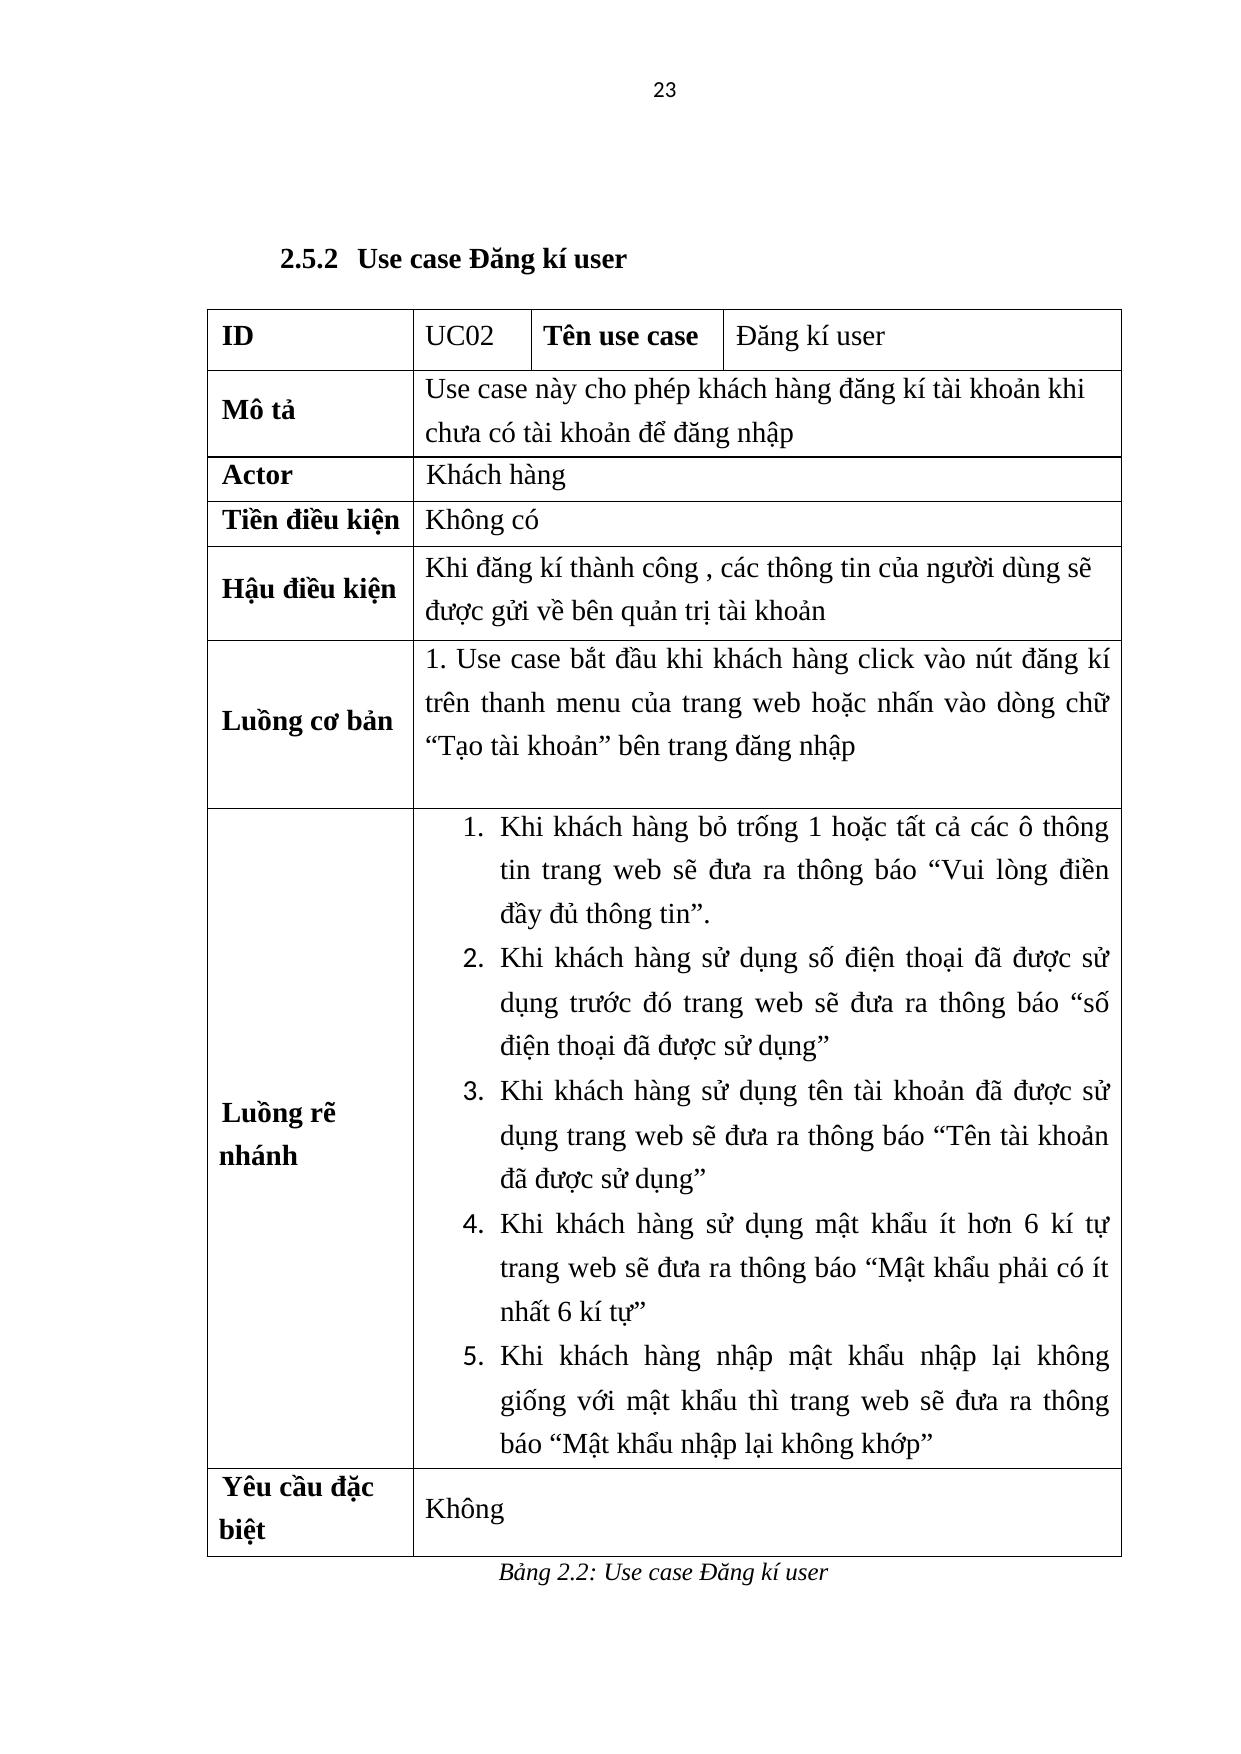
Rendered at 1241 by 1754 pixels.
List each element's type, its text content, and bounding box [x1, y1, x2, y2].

list Use case Đăng kí user [280, 241, 1122, 275]
table_cell Khi khách hàng bỏ trống 1 hoặc tất cả các ô thông tin trang web sẽ đưa ra thông báo “Vui lòng điền đầy đủ thông tin”. Khi khách hàng sử dụng số điện thoại đã được sử dụng trước đó trang web sẽ đưa ra thông báo “số điện thoại đã được sử dụng” Khi khách hàng sử dụng tên tài khoản đã được sử dụng trang web sẽ đưa ra thông báo “Tên tài khoản đã được sử dụng” Khi khách hàng sử dụng mật khẩu ít hơn 6 kí tự trang web sẽ đưa ra thông báo “Mật khẩu phải có ít nhất 6 kí tự” Khi khách hàng nhập mật khẩu nhập lại không giống với mật khẩu thì trang web sẽ đưa ra thông báo “Mật khẩu nhập lại không khớp” [414, 809, 1121, 1468]
table_header UC02 [414, 310, 531, 370]
table_cell Luồng rẽ nhánh [208, 809, 413, 1468]
table_header ID [208, 310, 413, 370]
table_cell Tiền điều kiện [208, 502, 413, 546]
table_cell 1. Use case bắt đầu khi khách hàng click vào nút đăng kí trên thanh menu của trang web hoặc nhấn vào dòng chữ “Tạo tài khoản” bên trang đăng nhập [414, 641, 1121, 808]
table_header Đăng kí user [724, 310, 1121, 370]
table_cell Không có [414, 502, 1121, 546]
table_cell Yêu cầu đặc biệt [208, 1469, 413, 1556]
table_header Tên use case [532, 310, 723, 370]
table_cell Khách hàng [414, 458, 1121, 501]
text Bảng 2.2: Use case Đăng kí user [207, 1557, 1122, 1586]
table_cell Khi đăng kí thành công , các thông tin của người dùng sẽ được gửi về bên quản trị tài khoản [414, 547, 1121, 640]
table_cell Hậu điều kiện [208, 547, 413, 640]
table_cell Luồng cơ bản [208, 641, 413, 808]
table_cell Use case này cho phép khách hàng đăng kí tài khoản khi chưa có tài khoản để đăng nhập [414, 371, 1121, 456]
table_cell Mô tả [208, 371, 413, 456]
table_cell Không [414, 1469, 1121, 1556]
table_cell Actor [208, 458, 413, 501]
